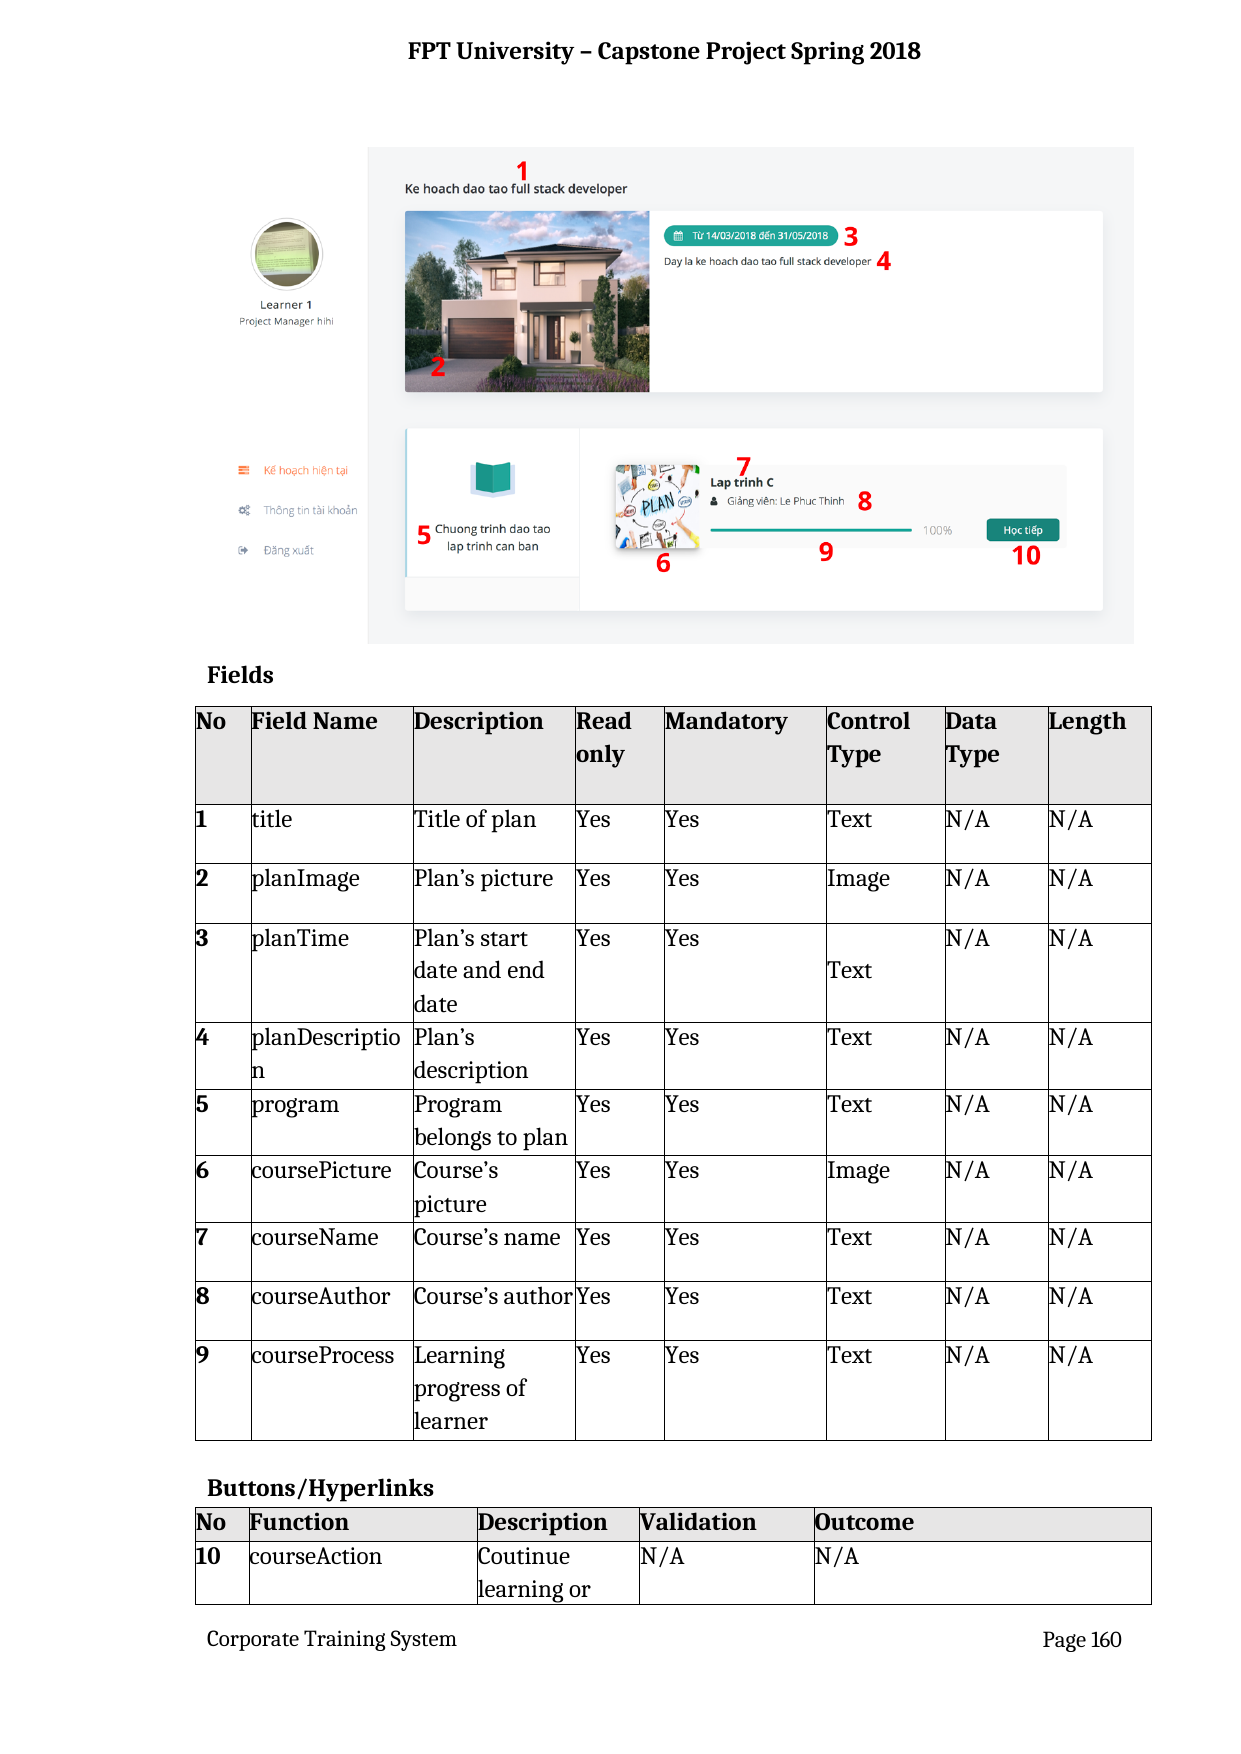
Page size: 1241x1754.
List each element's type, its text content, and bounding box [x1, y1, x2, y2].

table_cell 5 [196, 1090, 251, 1155]
table_cell Image [827, 864, 945, 922]
table_cell 8 [196, 1282, 251, 1340]
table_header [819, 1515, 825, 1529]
table_cell N/A [1049, 864, 1151, 922]
table_cell Yes [576, 1282, 664, 1340]
table_cell Text [827, 1223, 945, 1281]
table_cell Learning progress of learner [414, 1341, 575, 1440]
table_cell Yes [576, 805, 664, 863]
table_cell N/A [1049, 805, 1151, 863]
table_cell Course’s author [414, 1282, 575, 1340]
table_cell Yes [576, 1156, 664, 1222]
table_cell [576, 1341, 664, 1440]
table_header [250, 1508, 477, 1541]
table_cell planTime [252, 924, 413, 1022]
table_cell Yes [576, 1023, 664, 1089]
table_cell 7 [196, 1223, 251, 1281]
table_cell Yes [576, 1223, 664, 1281]
table_cell courseName [252, 1223, 413, 1281]
table_cell N/A [1049, 1282, 1151, 1340]
table_cell N/A [1049, 1023, 1151, 1089]
table_cell Text [827, 1090, 945, 1155]
table_cell Course’s picture [414, 1156, 575, 1222]
table_cell 4 [196, 1023, 251, 1089]
table_cell 2 [196, 864, 251, 922]
table_cell Image [827, 1156, 945, 1222]
table_cell 6 [196, 1156, 251, 1222]
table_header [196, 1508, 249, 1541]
table_cell Yes [665, 1023, 826, 1089]
table_cell Text [827, 924, 945, 1022]
table_header No [196, 707, 251, 804]
table_cell Yes [665, 1156, 826, 1222]
table_cell Yes [576, 864, 664, 922]
table_cell Text [827, 1282, 945, 1340]
table_cell N/A [946, 924, 1048, 1022]
table_header Mandatory [665, 707, 826, 804]
table_cell N/A [1049, 1223, 1151, 1281]
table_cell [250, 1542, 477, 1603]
table_cell 1 [196, 805, 251, 863]
table_cell 9 [196, 1341, 251, 1440]
table_cell N/A [1049, 1090, 1151, 1155]
table_cell Yes [665, 864, 826, 922]
table_cell planDescription [252, 1023, 413, 1089]
table_cell Title of plan [414, 805, 575, 863]
table_cell planImage [252, 864, 413, 922]
table_cell Yes [665, 1223, 826, 1281]
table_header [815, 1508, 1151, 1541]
table_cell N/A [946, 1090, 1048, 1155]
table_cell Program belongs to plan [414, 1090, 575, 1155]
table_cell Yes [665, 924, 826, 1022]
table_header Data Type [946, 707, 1048, 804]
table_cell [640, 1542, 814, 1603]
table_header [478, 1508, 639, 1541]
table_cell Text [827, 805, 945, 863]
table_header Description [414, 707, 575, 804]
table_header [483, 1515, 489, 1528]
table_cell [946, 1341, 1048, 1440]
text Buttons/Hyperlinks [207, 1474, 1122, 1503]
table_cell Text [827, 1023, 945, 1089]
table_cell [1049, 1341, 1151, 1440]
table_cell Plan’s description [414, 1023, 575, 1089]
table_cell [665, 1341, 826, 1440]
table_cell Course’s name [414, 1223, 575, 1281]
table_cell Yes [665, 1282, 826, 1340]
picture [206, 147, 1134, 644]
table_header Read only [576, 707, 664, 804]
table_cell title [252, 805, 413, 863]
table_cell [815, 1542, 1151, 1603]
table_cell Plan’s start date and end date [414, 924, 575, 1022]
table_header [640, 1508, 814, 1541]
table_cell N/A [946, 805, 1048, 863]
table_cell Yes [576, 1090, 664, 1155]
table_cell N/A [946, 1223, 1048, 1281]
table_header Field Name [252, 707, 413, 804]
table_cell 3 [196, 924, 251, 1022]
table_cell N/A [1049, 1156, 1151, 1222]
table_cell N/A [1049, 924, 1151, 1022]
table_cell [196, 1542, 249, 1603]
table_cell Plan’s picture [414, 864, 575, 922]
text Fields [207, 661, 1122, 689]
table_cell Yes [576, 924, 664, 1022]
table_cell program [252, 1090, 413, 1155]
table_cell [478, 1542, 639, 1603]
table_cell N/A [946, 1023, 1048, 1089]
table_cell N/A [946, 1156, 1048, 1222]
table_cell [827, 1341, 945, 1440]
table_header Length [1049, 707, 1151, 804]
table_cell N/A [946, 1282, 1048, 1340]
table_header Control Type [827, 707, 945, 804]
table_cell coursePicture [252, 1156, 413, 1222]
table_cell Yes [665, 805, 826, 863]
table_cell courseProcess [252, 1341, 413, 1440]
table_cell courseAuthor [252, 1282, 413, 1340]
table_cell Yes [665, 1090, 826, 1155]
table_cell N/A [946, 864, 1048, 922]
